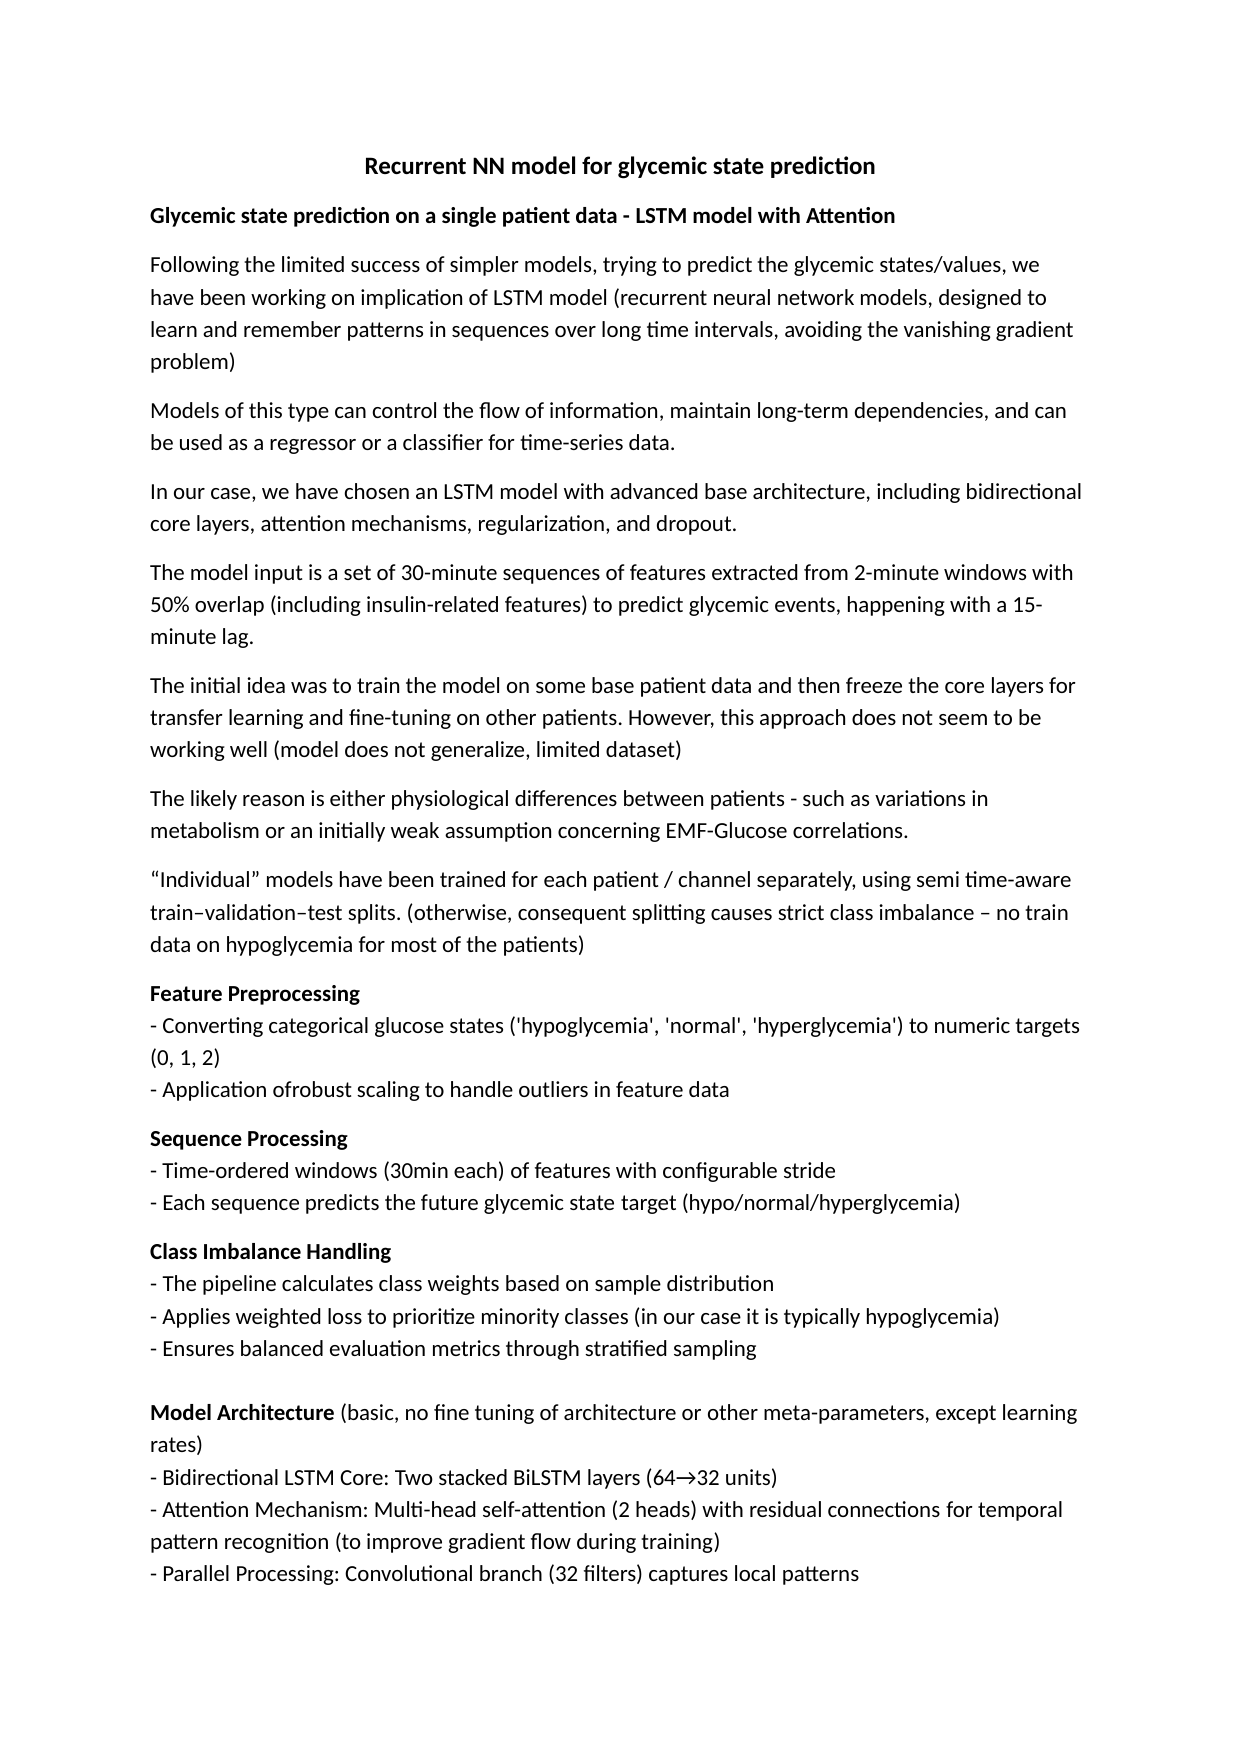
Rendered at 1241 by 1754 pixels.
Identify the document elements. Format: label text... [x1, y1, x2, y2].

text In our case, we have chosen an LSTM model with advanced base architecture, including bidirectional core layers, attention mechanisms, regularization, and dropout. [150, 477, 1090, 537]
text Models of this type can control the flow of information, maintain long-term dependencies, and can be used as a regressor or a classifier for time-series data. [150, 396, 1090, 456]
text The likely reason is either physiological differences between patients - such as variations in metabolism or an initially weak assumption concerning EMF-Glucose correlations. [150, 784, 1090, 845]
text The initial idea was to train the model on some base patient data and then freeze the core layers for transfer learning and fine-tuning on other patients. However, this approach does not seem to be working well (model does not generalize, limited dataset) [150, 671, 1090, 764]
text “Individual” models have been trained for each patient / channel separately, using semi time-aware train–validation–test splits. (otherwise, consequent splitting causes strict class imbalance – no train data on hypoglycemia for most of the patients) [150, 866, 1090, 958]
text Following the limited success of simpler models, trying to predict the glycemic states/values, we have been working on implication of LSTM model (recurrent neural network models, designed to learn and remember patterns in sequences over long time intervals, avoiding the vanishing gradient problem) [150, 251, 1090, 375]
text Glycemic state prediction on a single patient data - LSTM model with Attention [150, 202, 1090, 230]
text Feature Preprocessing - Converting categorical glucose states ('hypoglycemia', 'normal', 'hyperglycemia') to numeric targets (0, 1, 2) - Application ofrobust scaling to handle outliers in feature data [150, 979, 1090, 1103]
text Recurrent NN model for glycemic state prediction [150, 150, 1090, 181]
text The model input is a set of 30-minute sequences of features extracted from 2-minute windows with 50% overlap (including insulin-related features) to predict glycemic events, happening with a 15-minute lag. [150, 558, 1090, 650]
text Sequence Processing - Time-ordered windows (30min each) of features with configurable stride - Each sequence predicts the future glycemic state target (hypo/normal/hyperglycemia) [150, 1124, 1090, 1217]
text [150, 1237, 1090, 1587]
